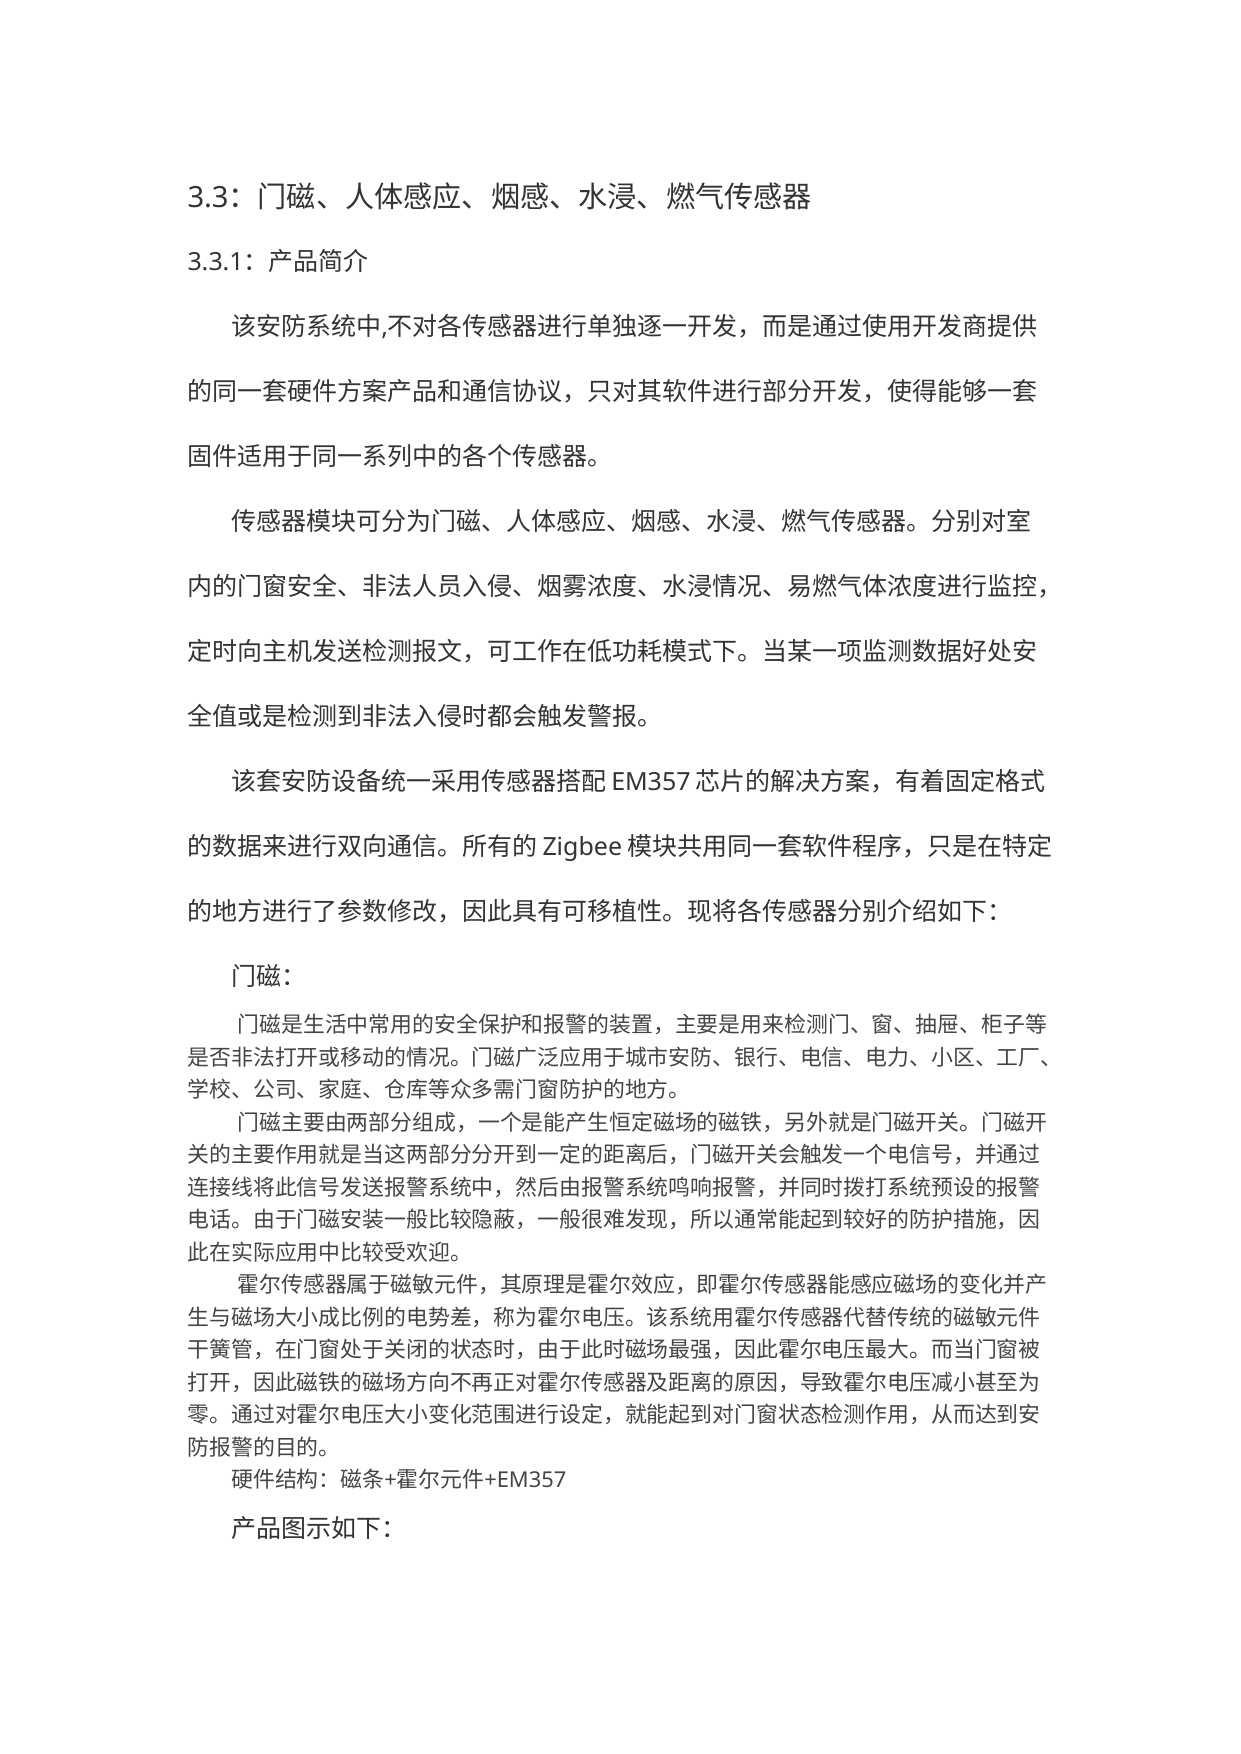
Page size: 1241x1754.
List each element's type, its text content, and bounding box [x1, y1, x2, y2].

text 门磁是生活中常用的安全保护和报警的装置，主要是用来检测门、窗、抽屉、柜子等是否非法打开或移动的情况。门磁广泛应用于城市安防、银行、电信、电力、小区、工厂、学校、公司、家庭、仓库等众多需门窗防护的地方。 [187, 1007, 1053, 1104]
text 硬件结构：磁条+霍尔元件+EM357 [187, 1462, 1053, 1494]
text 3.3.1：产品简介 [187, 227, 1053, 292]
text 传感器模块可分为门磁、人体感应、烟感、水浸、燃气传感器。分别对室内的门窗安全、非法人员入侵、烟雾浓度、水浸情况、易燃气体浓度进行监控，定时向主机发送检测报文，可工作在低功耗模式下。当某一项监测数据好处安全值或是检测到非法入侵时都会触发警报。 [187, 487, 1053, 747]
text 3.3：门磁、人体感应、烟感、水浸、燃气传感器 [187, 162, 1053, 227]
text 门磁主要由两部分组成，一个是能产生恒定磁场的磁铁，另外就是门磁开关。门磁开关的主要作用就是当这两部分分开到一定的距离后，门磁开关会触发一个电信号，并通过连接线将此信号发送报警系统中，然后由报警系统鸣响报警，并同时拨打系统预设的报警电话。由于门磁安装一般比较隐蔽，一般很难发现，所以通常能起到较好的防护措施，因此在实际应用中比较受欢迎。 [187, 1104, 1053, 1267]
text 产品图示如下： [187, 1494, 1053, 1559]
text 霍尔传感器属于磁敏元件，其原理是霍尔效应，即霍尔传感器能感应磁场的变化并产生与磁场大小成比例的电势差，称为霍尔电压。该系统用霍尔传感器代替传统的磁敏元件干簧管，在门窗处于关闭的状态时，由于此时磁场最强，因此霍尔电压最大。而当门窗被打开，因此磁铁的磁场方向不再正对霍尔传感器及距离的原因，导致霍尔电压减小甚至为零。通过对霍尔电压大小变化范围进行设定，就能起到对门窗状态检测作用，从而达到安防报警的目的。 [187, 1267, 1053, 1462]
text 该套安防设备统一采用传感器搭配EM357芯片的解决方案，有着固定格式的数据来进行双向通信。所有的Zigbee模块共用同一套软件程序，只是在特定的地方进行了参数修改，因此具有可移植性。现将各传感器分别介绍如下： [187, 747, 1053, 942]
text 门磁： [187, 942, 1053, 1007]
text 该安防系统中,不对各传感器进行单独逐一开发，而是通过使用开发商提供的同一套硬件方案产品和通信协议，只对其软件进行部分开发，使得能够一套固件适用于同一系列中的各个传感器。 [187, 292, 1053, 487]
